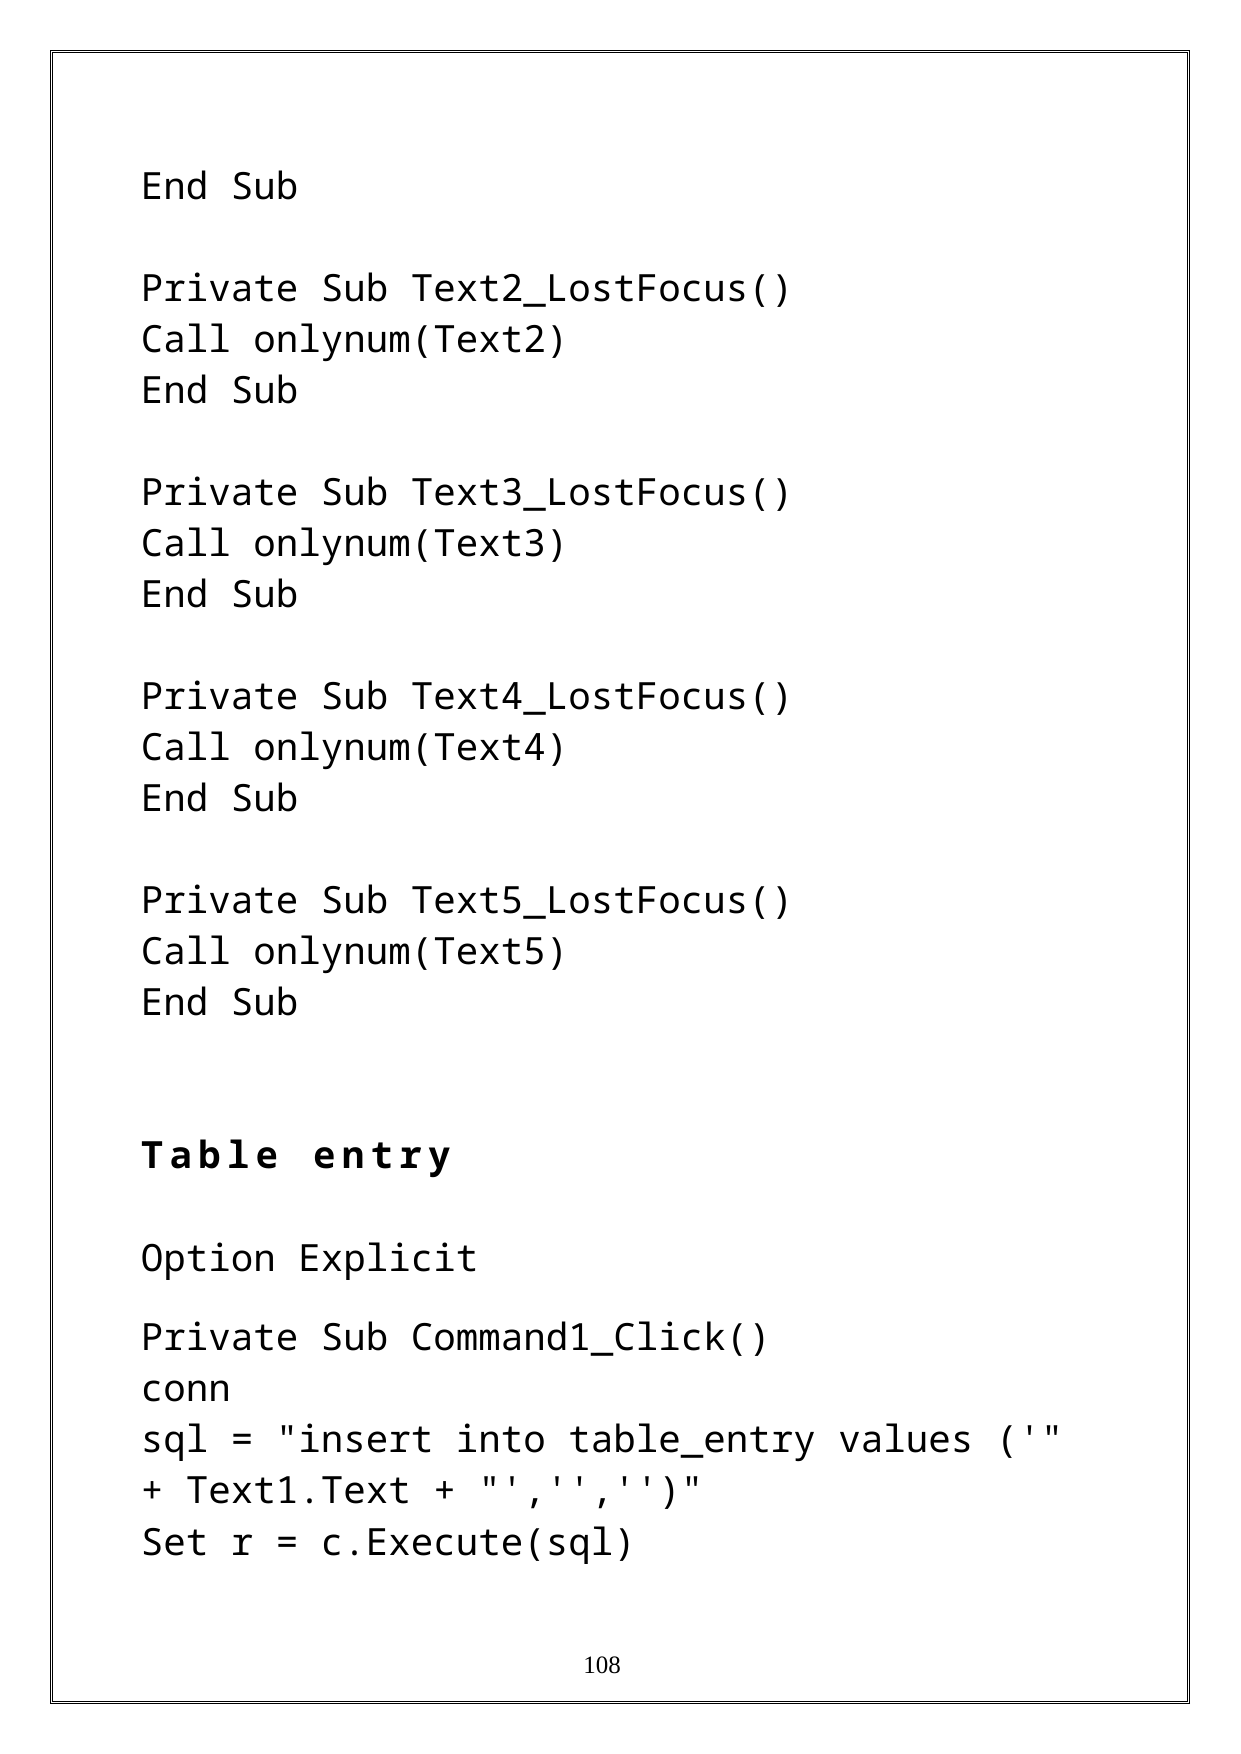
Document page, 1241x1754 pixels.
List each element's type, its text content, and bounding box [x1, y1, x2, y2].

text End Sub [141, 363, 1063, 414]
text Table entry [141, 1129, 1063, 1180]
text End Sub [141, 976, 1063, 1027]
text Call onlynum(Text5) [141, 924, 1063, 976]
text Private Sub Text5_LostFocus() [141, 873, 1063, 924]
text Option Explicit [141, 1231, 1063, 1282]
text Set r = c.Execute(sql) [141, 1515, 1063, 1566]
text End Sub [141, 771, 1063, 822]
text Private Sub Text2_LostFocus() [141, 261, 1063, 312]
text Private Sub Text3_LostFocus() [141, 465, 1063, 516]
text Private Sub Command1_Click() [141, 1311, 1063, 1362]
text conn [141, 1362, 1063, 1413]
text Call onlynum(Text3) [141, 516, 1063, 567]
text Call onlynum(Text2) [141, 312, 1063, 363]
text Call onlynum(Text4) [141, 720, 1063, 771]
text End Sub [141, 159, 1063, 210]
text sql = "insert into table_entry values ('" + Text1.Text + "','','')" [141, 1413, 1063, 1515]
text Private Sub Text4_LostFocus() [141, 669, 1063, 720]
text End Sub [141, 567, 1063, 618]
